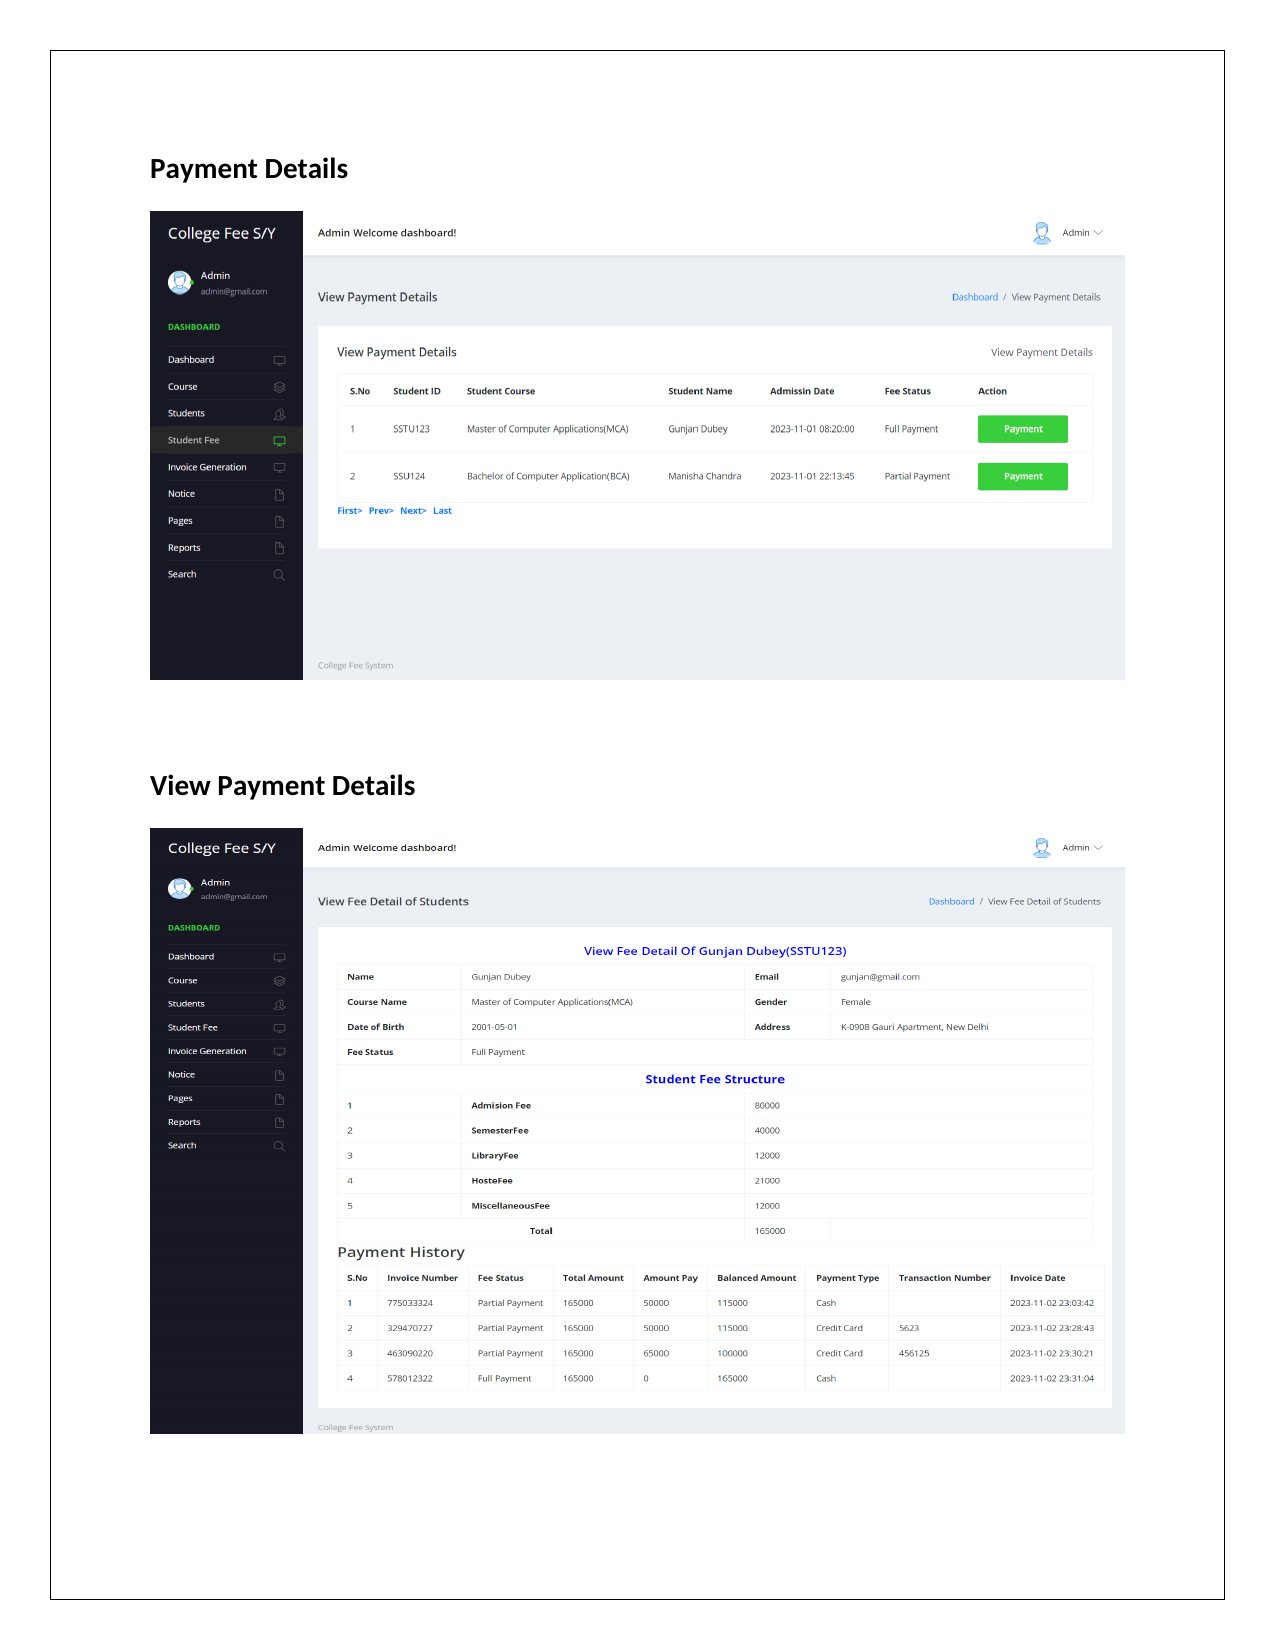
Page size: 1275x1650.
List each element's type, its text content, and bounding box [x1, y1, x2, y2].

picture [150, 828, 1125, 1434]
text Payment Details [150, 150, 1125, 186]
picture [150, 211, 1125, 680]
text View Payment Details [150, 767, 1125, 802]
